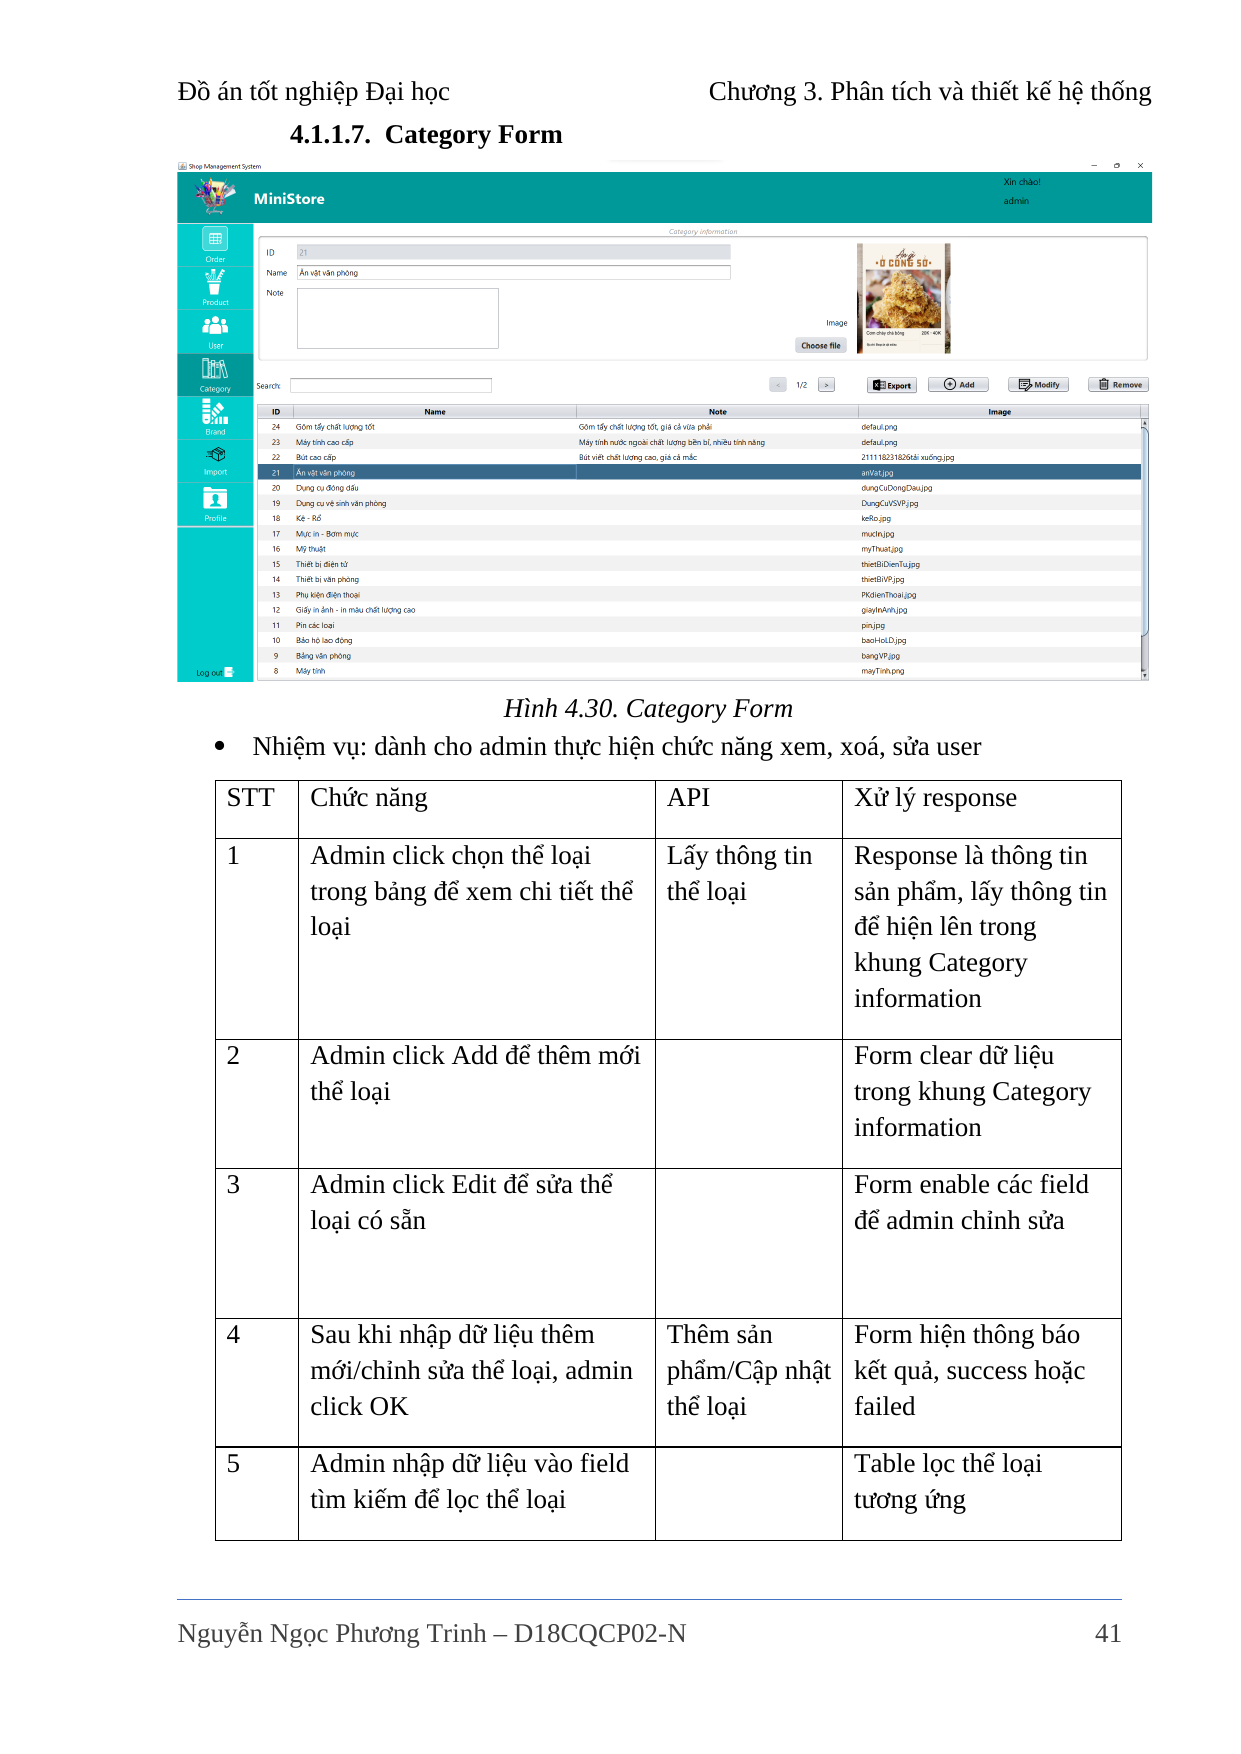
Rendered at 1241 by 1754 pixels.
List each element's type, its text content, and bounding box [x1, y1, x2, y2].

table_cell Response là thông tin sản phẩm, lấy thông tin để hiện lên trong khung Category information [843, 839, 1121, 1038]
table_cell Admin nhập dữ liệu vào field tìm kiếm để lọc thể loại [299, 1448, 655, 1540]
table_cell 5 [216, 1448, 298, 1540]
table_header Xử lý response [843, 781, 1121, 838]
table_cell 4 [216, 1319, 298, 1446]
table_cell Sau khi nhập dữ liệu thêm mới/chỉnh sửa thể loại, admin click OK [299, 1319, 655, 1446]
subtitle Category Form [290, 118, 1122, 149]
table_cell 2 [216, 1040, 298, 1167]
list Nhiệm vụ: dành cho admin thực hiện chức năng xem, xoá, sửa user [215, 730, 1122, 761]
table_cell [656, 1169, 842, 1317]
table_cell Table lọc thể loại tương ứng [843, 1448, 1121, 1540]
table_cell Form hiện thông báo kết quả, success hoặc failed [843, 1319, 1121, 1446]
table_cell Lấy thông tin thể loại [656, 839, 842, 1038]
table_cell Admin click Add để thêm mới thể loại [299, 1040, 655, 1167]
table_header Chức năng [299, 781, 655, 838]
table_cell Form enable các field để admin chỉnh sửa [843, 1169, 1121, 1317]
table_cell Admin click chọn thể loại trong bảng để xem chi tiết thể loại [299, 839, 655, 1038]
table_cell 1 [216, 839, 298, 1038]
table_header API [656, 781, 842, 838]
table_cell [656, 1040, 842, 1167]
table_cell Thêm sản phẩm/Cập nhật thể loại [656, 1319, 842, 1446]
table_header STT [216, 781, 298, 838]
picture [177, 160, 1153, 682]
table_cell Form clear dữ liệu trong khung Category information [843, 1040, 1121, 1167]
table_cell [656, 1448, 842, 1540]
table_cell 3 [216, 1169, 298, 1317]
table_cell Admin click Edit để sửa thể loại có sẵn [299, 1169, 655, 1317]
